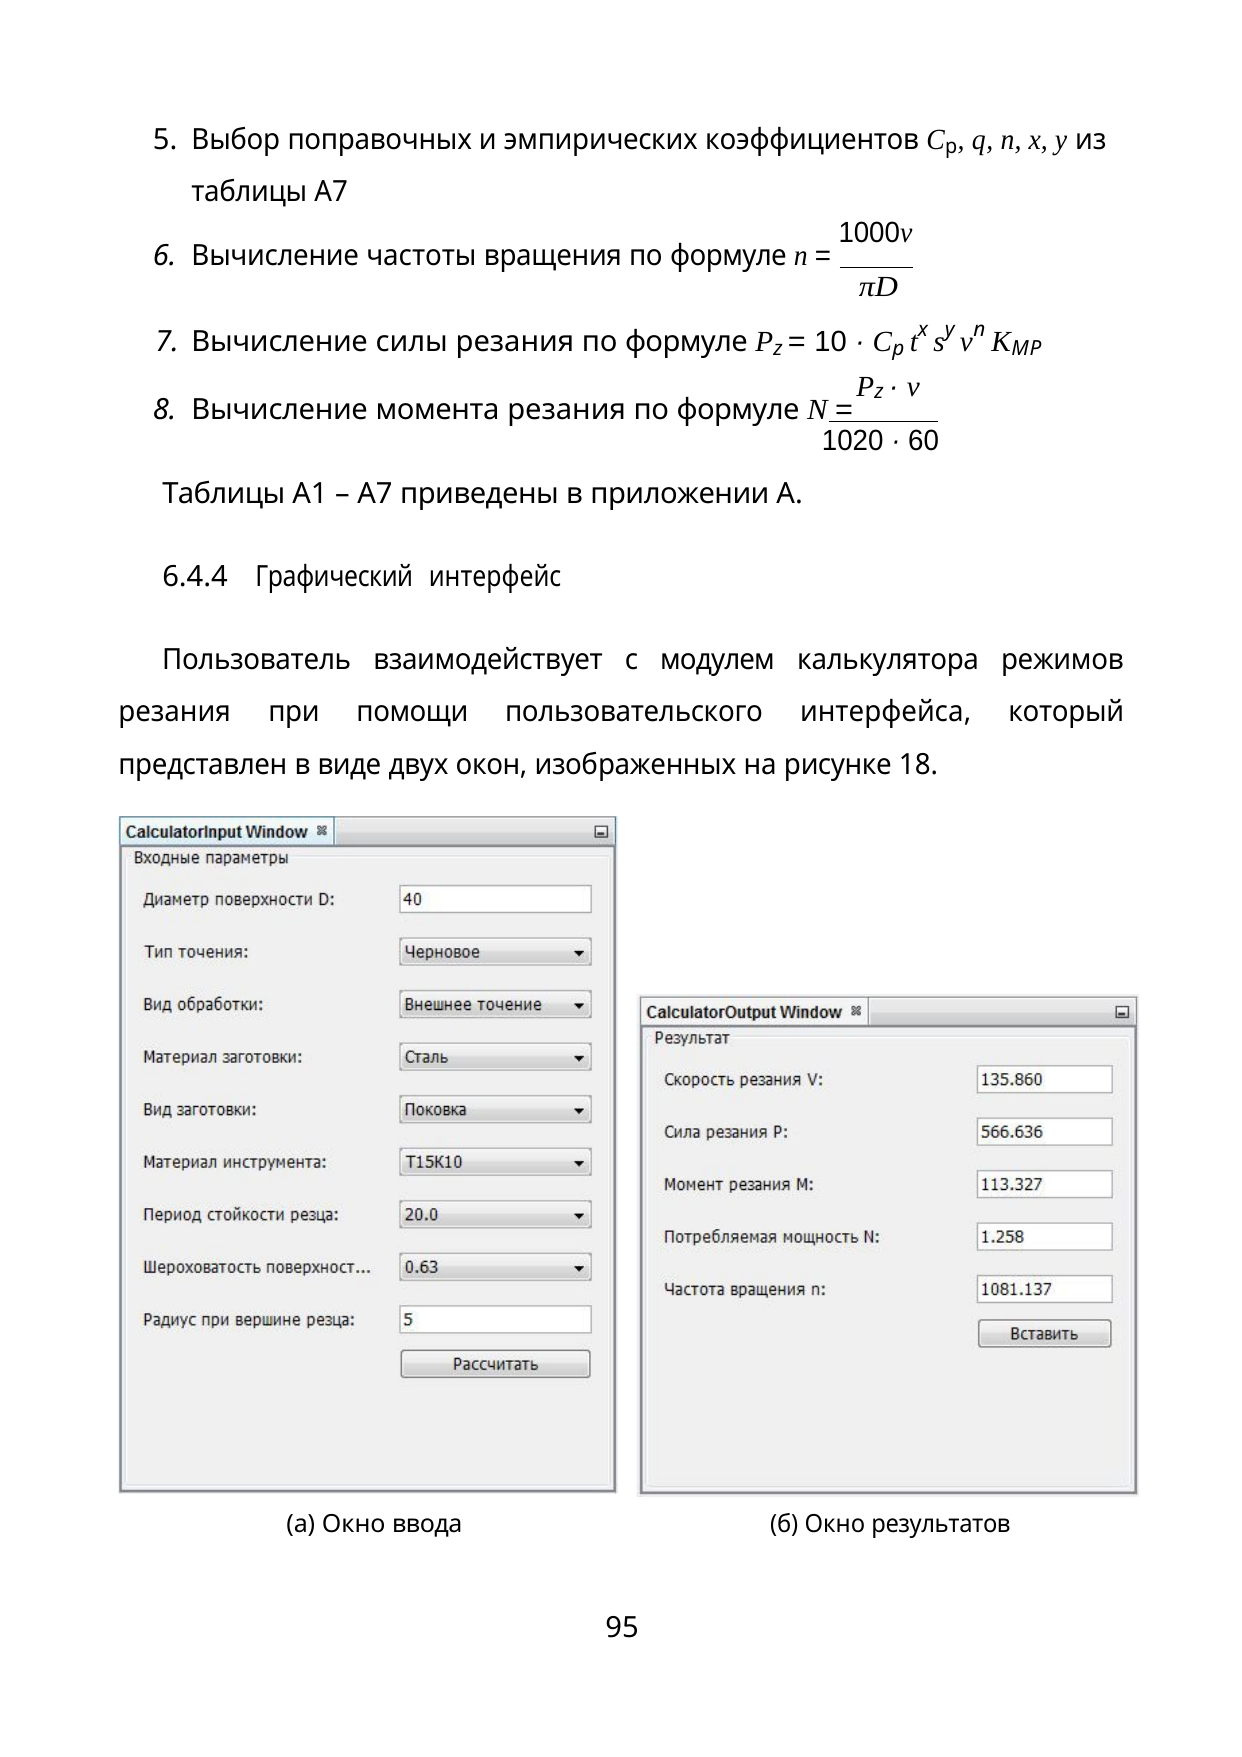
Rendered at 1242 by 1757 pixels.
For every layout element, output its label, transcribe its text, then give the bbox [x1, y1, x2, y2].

text Пользователь взаимодействует с модулем калькулятора режимов резания при помощи пользовательского интерфейса, который представлен в виде двух окон, изображенных на рисунке 18. [118, 638, 1124, 783]
picture [636, 994, 1140, 1497]
list Выбор поправочных и эмпирических коэффициентов Cp, q, n, x, y из таблицы А7 [153, 118, 1124, 209]
text Таблицы А1 – А7 приведены в приложении А. [162, 472, 1150, 512]
picture [118, 816, 618, 1494]
list Вычисление силы резания по формуле Pz = 10 · Cp tx sy vn KMP [155, 314, 1150, 361]
list Графический интерфейс [162, 555, 1150, 595]
text 1020 · 60 [106, 429, 939, 456]
list Вычисление частоты вращения по формуле n = 1000v [153, 228, 1150, 275]
text πD [106, 275, 898, 302]
list Вычисление момента резания по формуле N = Pz · v [153, 382, 1150, 429]
